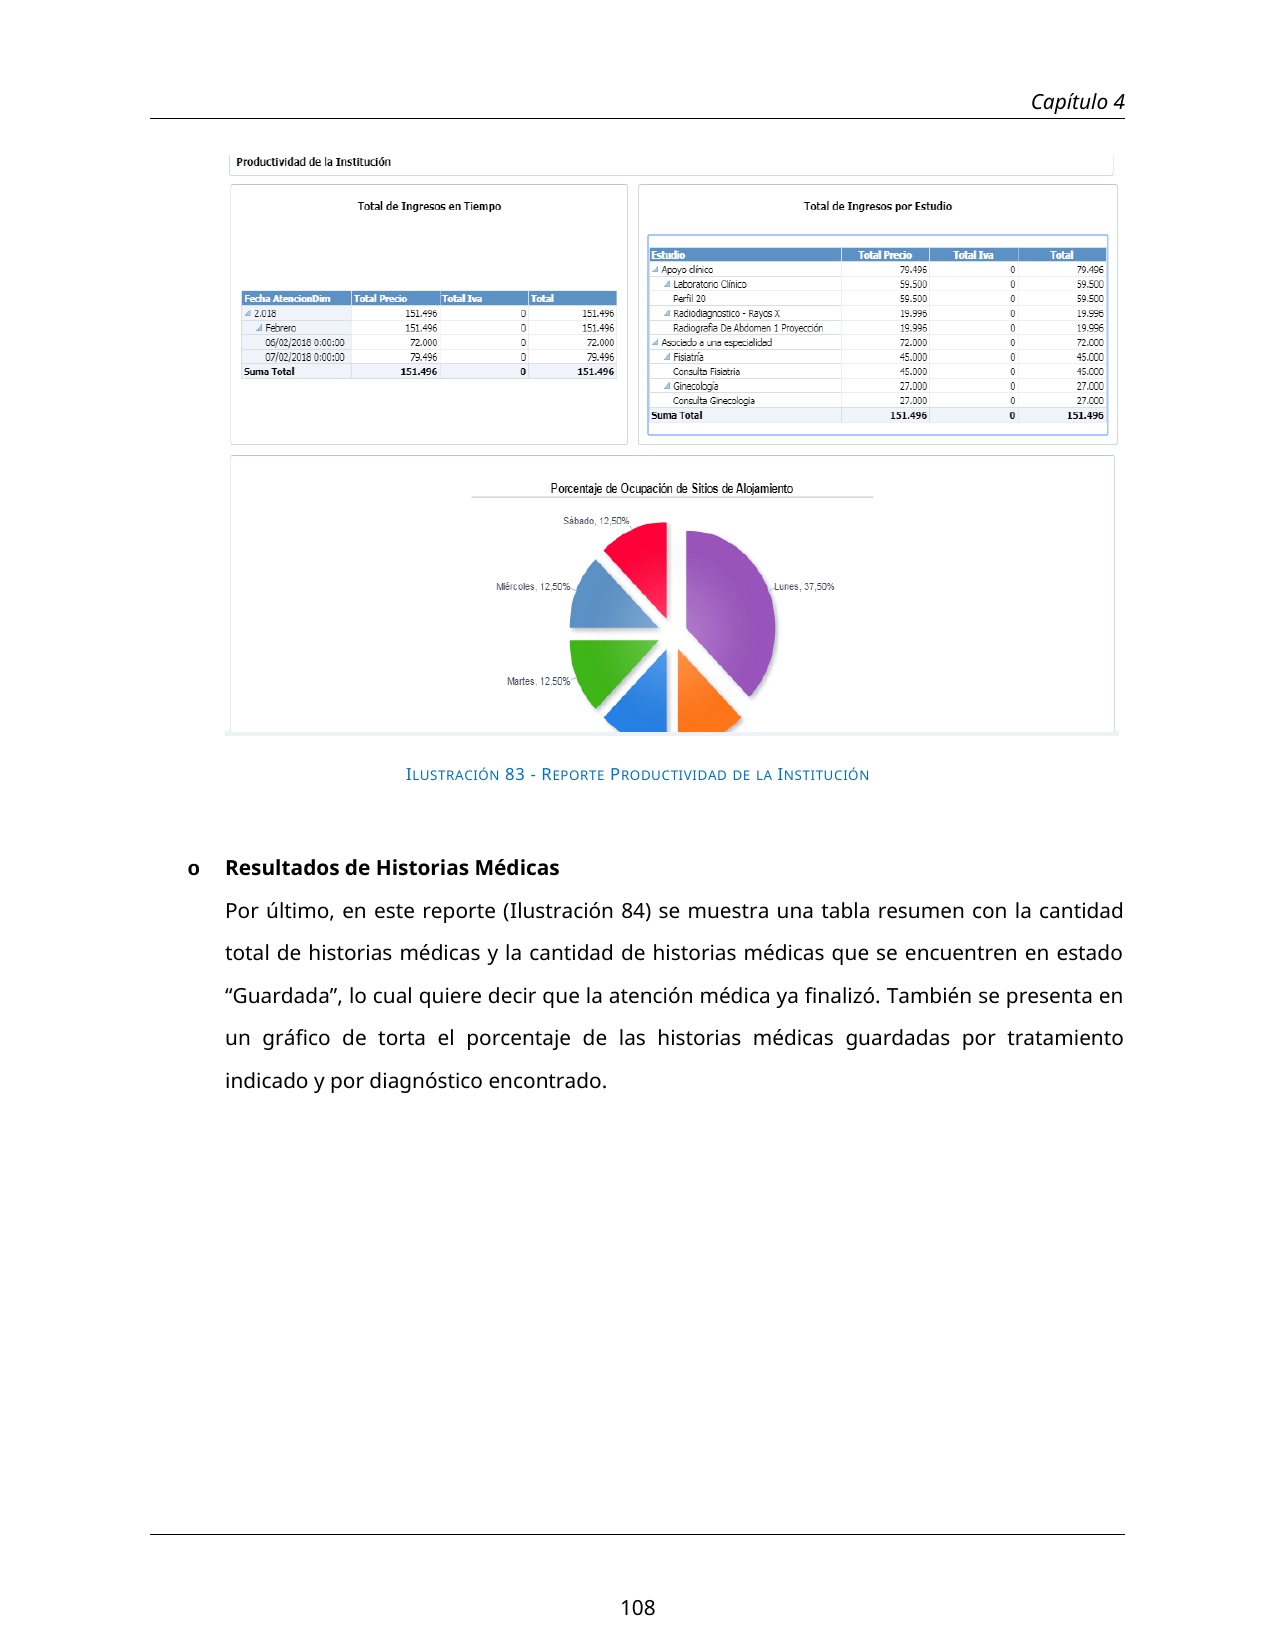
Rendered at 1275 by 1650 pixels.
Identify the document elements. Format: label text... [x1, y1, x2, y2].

picture [225, 150, 1119, 736]
text Ilustración 83 - Reporte Productividad de la Institución [150, 763, 1125, 785]
list Resultados de Historias Médicas [187, 853, 1125, 881]
list Por último, en este reporte (Ilustración 84) se muestra una tabla resumen con la cantidad total de historias médicas y la cantidad de historias médicas que se encuentren en estado “Guardada”, lo cual quiere decir que la atención médica ya finalizó. También se presenta en un gráfico de torta el porcentaje de las historias médicas guardadas por tratamiento indicado y por diagnóstico encontrado. [225, 896, 1125, 1094]
